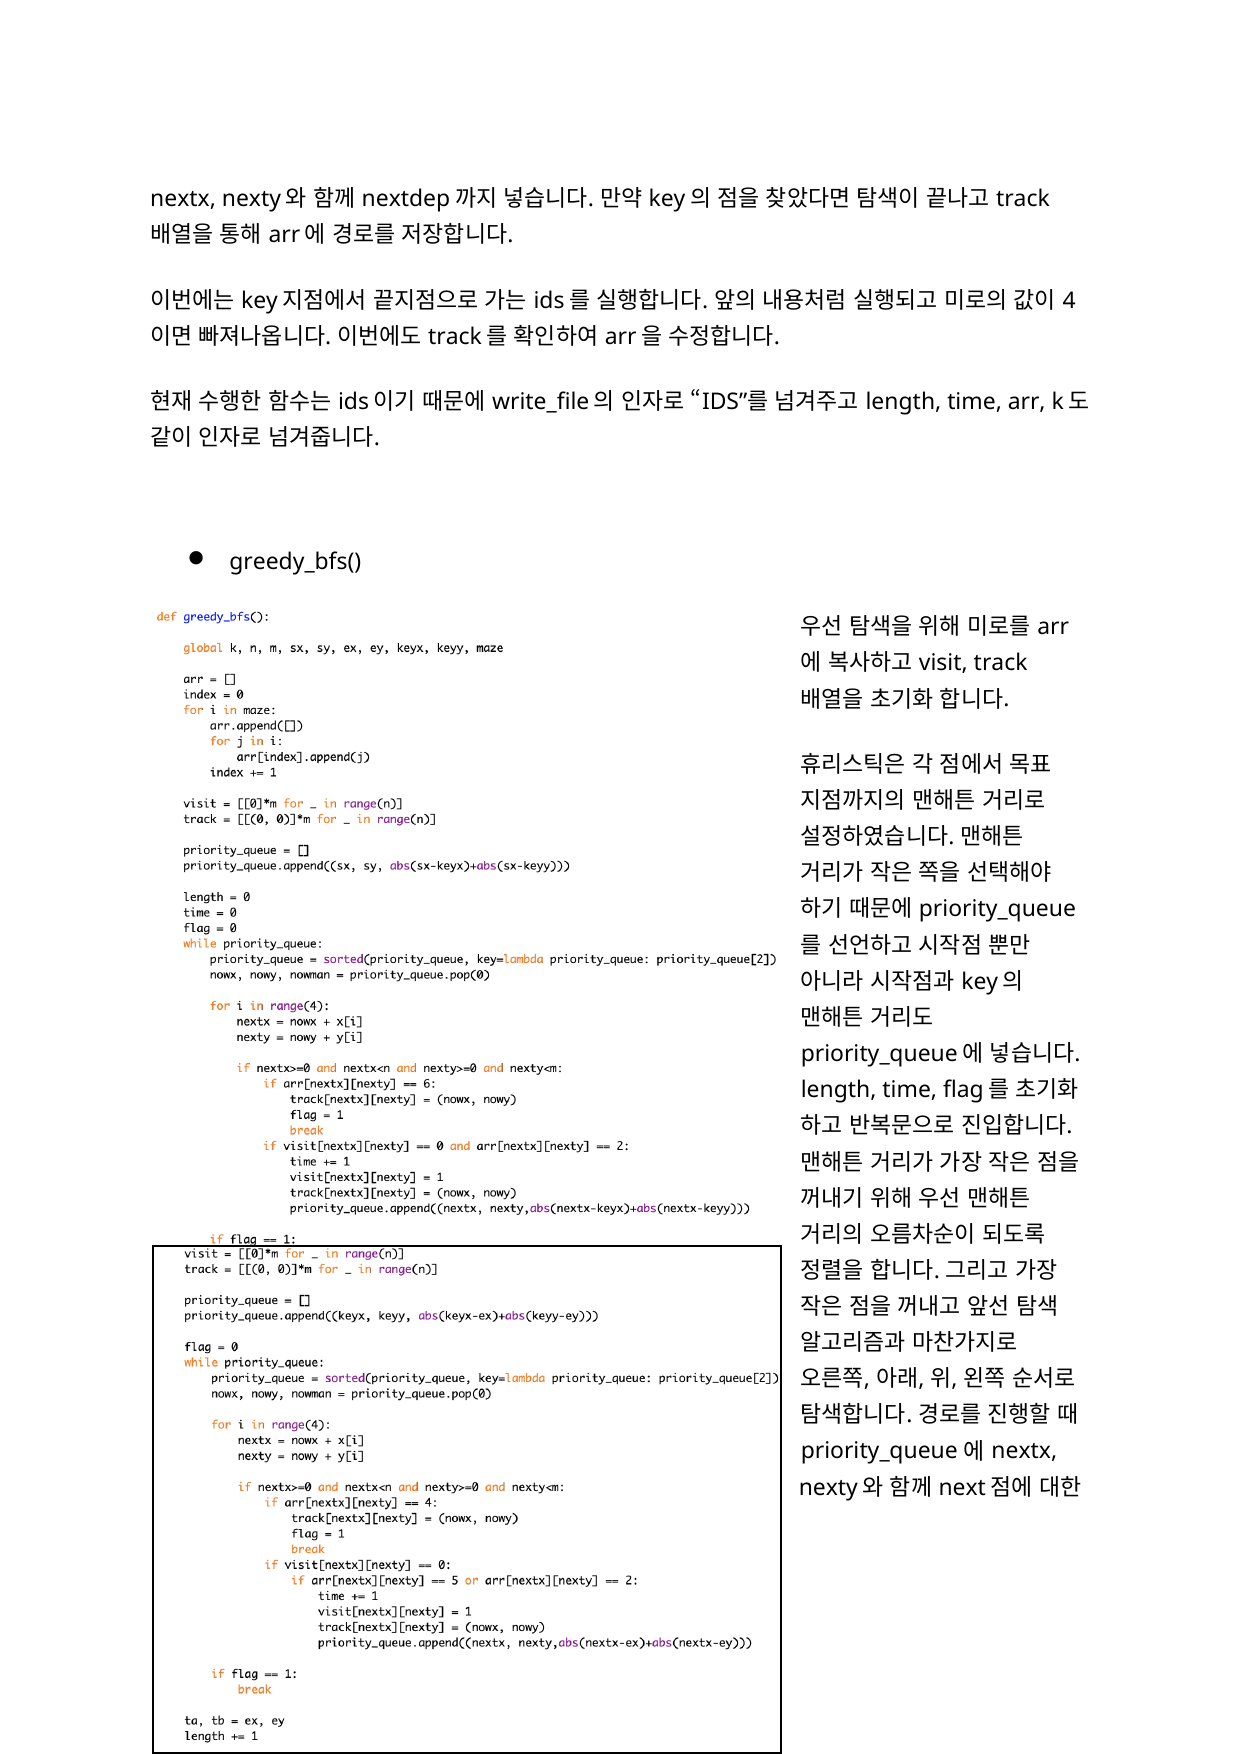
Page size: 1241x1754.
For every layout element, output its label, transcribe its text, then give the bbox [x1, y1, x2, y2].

list 휴리스틱은 각 점에서 목표 지점까지의 맨해튼 거리로 설정하였습니다. 맨해튼 거리가 작은 쪽을 선택해야 하기 때문에 priority_queue 를 선언하고 시작점 뿐만 아니라 시작점과 key의 맨해튼 거리도 priority_queue에 넣습니다. length, time, flag를 초기화 하고 반복문으로 진입합니다. 맨해튼 거리가 가장 작은 점을 꺼내기 위해 우선 맨해튼 거리의 오름차순이 되도록 정렬을 합니다. 그리고 가장 작은 점을 꺼내고 앞선 탐색 알고리즘과 마찬가지로 오른쪽, 아래, 위, 왼쪽 순서로 탐색합니다. 경로를 진행할 때 priority_queue 에 nextx, nexty와 함께 next점에 대한 맨해튼 거리까지 넣습니다. 만약 key의 점을 찾았다면 탐색이 끝나고 track배열을 통해 arr에 경로를 저장합니다. [782, 743, 1090, 1538]
picture [154, 1247, 780, 1451]
list 우선 탐색을 위해 미로를 arr에 복사하고 visit, track배열을 초기화 합니다. [150, 605, 1090, 714]
list 휴리스틱은 각 점에서 목표 지점까지의 맨해튼 거리로 설정하였습니다. 맨해튼 거리가 작은 쪽을 선택해야 하기 때문에 priority_queue 를 선언하고 시작점 뿐만 아니라 시작점과 key의 맨해튼 거리도 priority_queue에 넣습니다. length, time, flag를 초기화 하고 반복문으로 진입합니다. 맨해튼 거리가 가장 작은 점을 꺼내기 위해 우선 맨해튼 거리의 오름차순이 되도록 정렬을 합니다. 그리고 가장 작은 점을 꺼내고 앞선 탐색 알고리즘과 마찬가지로 오른쪽, 아래, 위, 왼쪽 순서로 탐색합니다. 경로를 진행할 때 priority_queue 에 nextx, nexty와 함께 next점에 대한 맨해튼 거리까지 넣습니다. 만약 key의 점을 찾았다면 탐색이 끝나고 track배열을 통해 arr에 경로를 저장합니다. [154, 1451, 780, 1538]
list greedy_bfs() [187, 542, 1090, 576]
list 현재 수행한 함수는 ids이기 때문에 write_file의 인자로 “IDS”를 넘겨주고 length, time, arr, k도 같이 인자로 넘겨줍니다. [150, 380, 1090, 452]
picture [152, 607, 782, 1245]
list 이번에는 key지점에서 끝지점으로 가는 ids를 실행합니다. 앞의 내용처럼 실행되고 미로의 값이 4이면 빠져나옵니다. 이번에도 track를 확인하여 arr을 수정합니다. [150, 279, 1090, 351]
